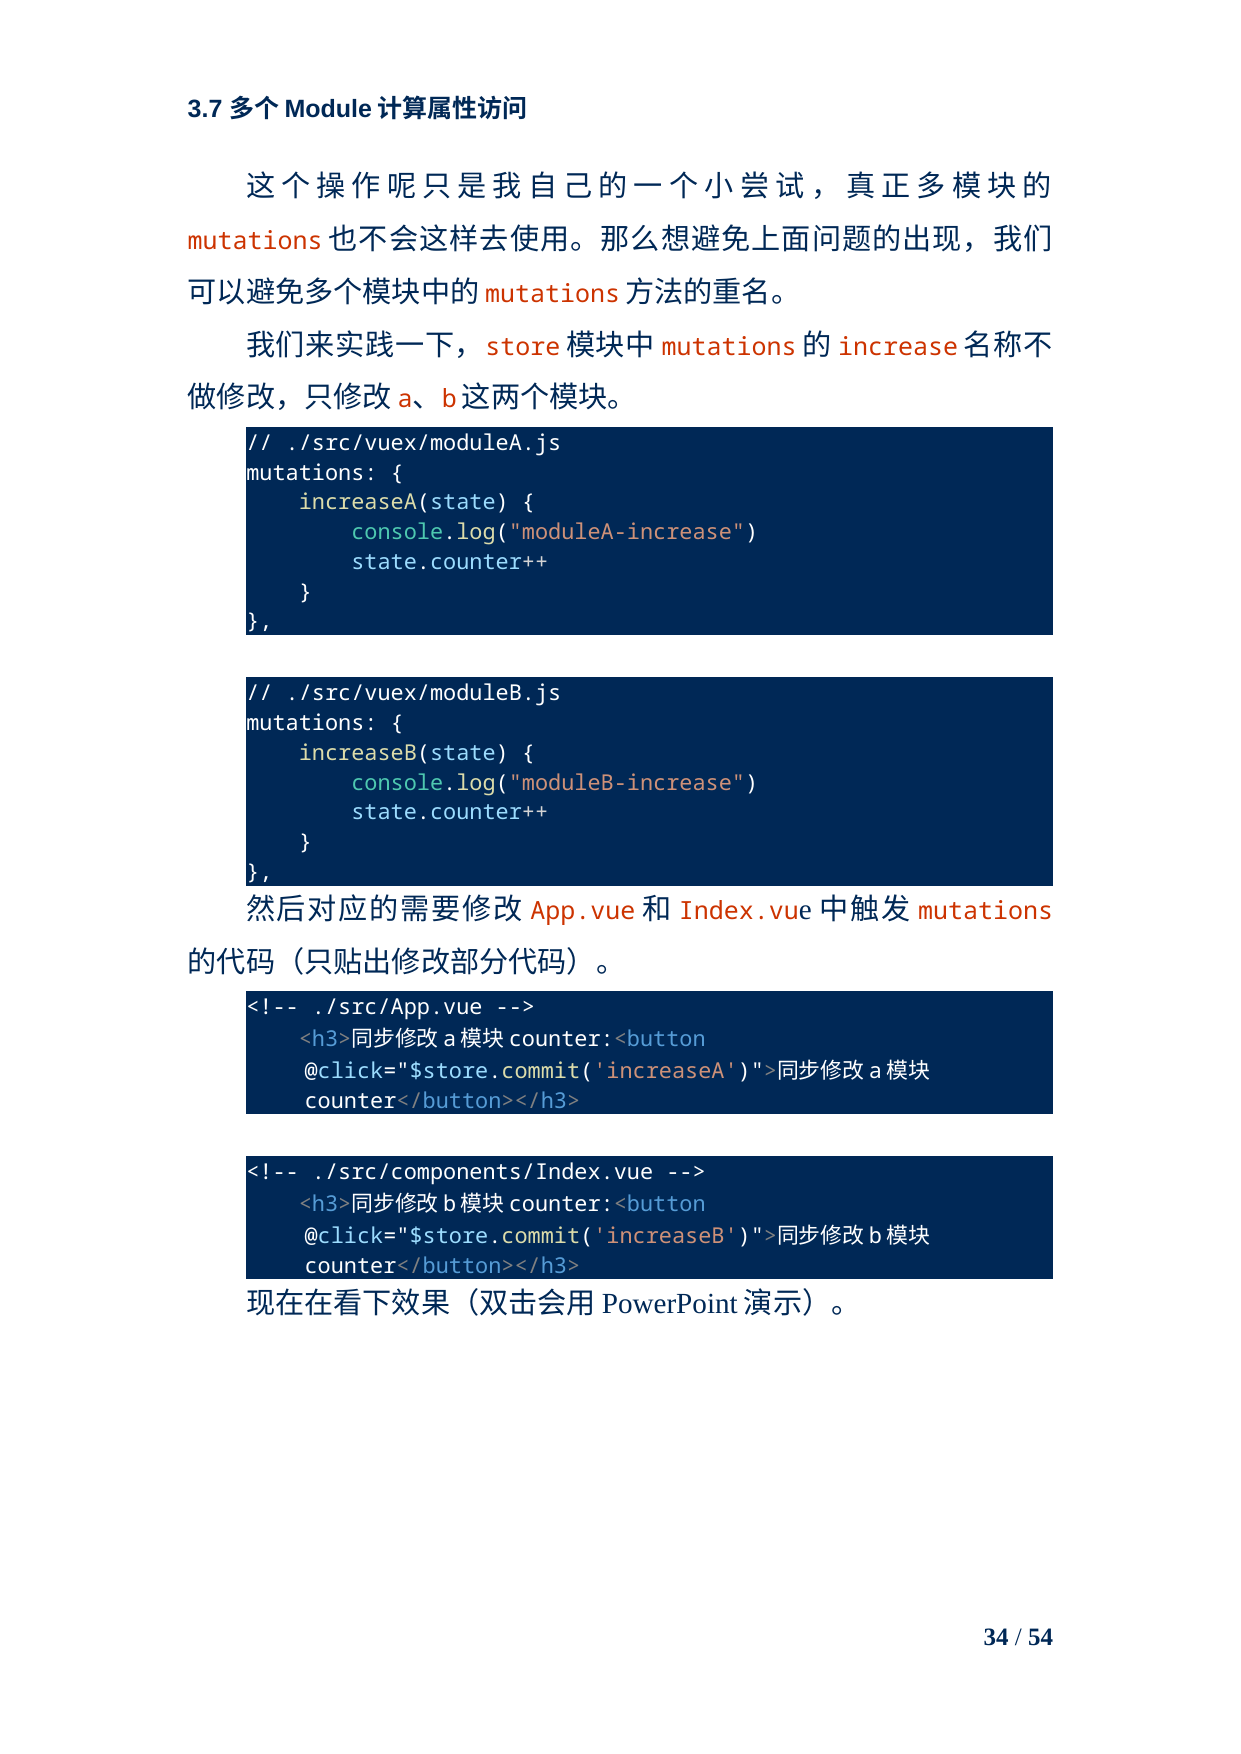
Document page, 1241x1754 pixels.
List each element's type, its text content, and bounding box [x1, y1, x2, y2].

text state.counter++ [246, 546, 1053, 576]
text }, [246, 605, 1053, 635]
text <h3>同步修改a模块counter:<button @click="$store.commit('increaseA')">同步修改a模块counter</button></h3> [246, 1021, 1053, 1114]
text 现在在看下效果（双击会用PowerPoint演示）。 [187, 1279, 1053, 1322]
text 这个操作呢只是我自己的一个小尝试，真正多模块的mutations也不会这样去使用。那么想避免上面问题的出现，我们可以避免多个模块中的mutations方法的重名。 [187, 163, 1053, 311]
text mutations: { [246, 707, 1053, 737]
text }, [246, 856, 1053, 886]
text mutations: { [246, 456, 1053, 486]
text increaseB(state) { [246, 737, 1053, 766]
text 然后对应的需要修改App.vue和Index.vue中触发mutations的代码（只贴出修改部分代码）。 [187, 886, 1053, 981]
text // ./src/vuex/moduleB.js [246, 677, 1053, 707]
text increaseA(state) { [246, 486, 1053, 516]
text <!-- ./src/components/Index.vue --> [246, 1156, 1053, 1186]
text } [246, 576, 1053, 605]
text <!-- ./src/App.vue --> [246, 991, 1053, 1021]
text <h3>同步修改b模块counter:<button @click="$store.commit('increaseB')">同步修改b模块counter</button></h3> [246, 1186, 1053, 1279]
text console.log("moduleB-increase") [246, 766, 1053, 796]
text // ./src/vuex/moduleA.js [246, 427, 1053, 456]
text console.log("moduleA-increase") [246, 516, 1053, 546]
text 我们来实践一下，store模块中mutations的increase名称不做修改，只修改a、b这两个模块。 [187, 321, 1053, 416]
text } [246, 826, 1053, 856]
text state.counter++ [246, 796, 1053, 826]
